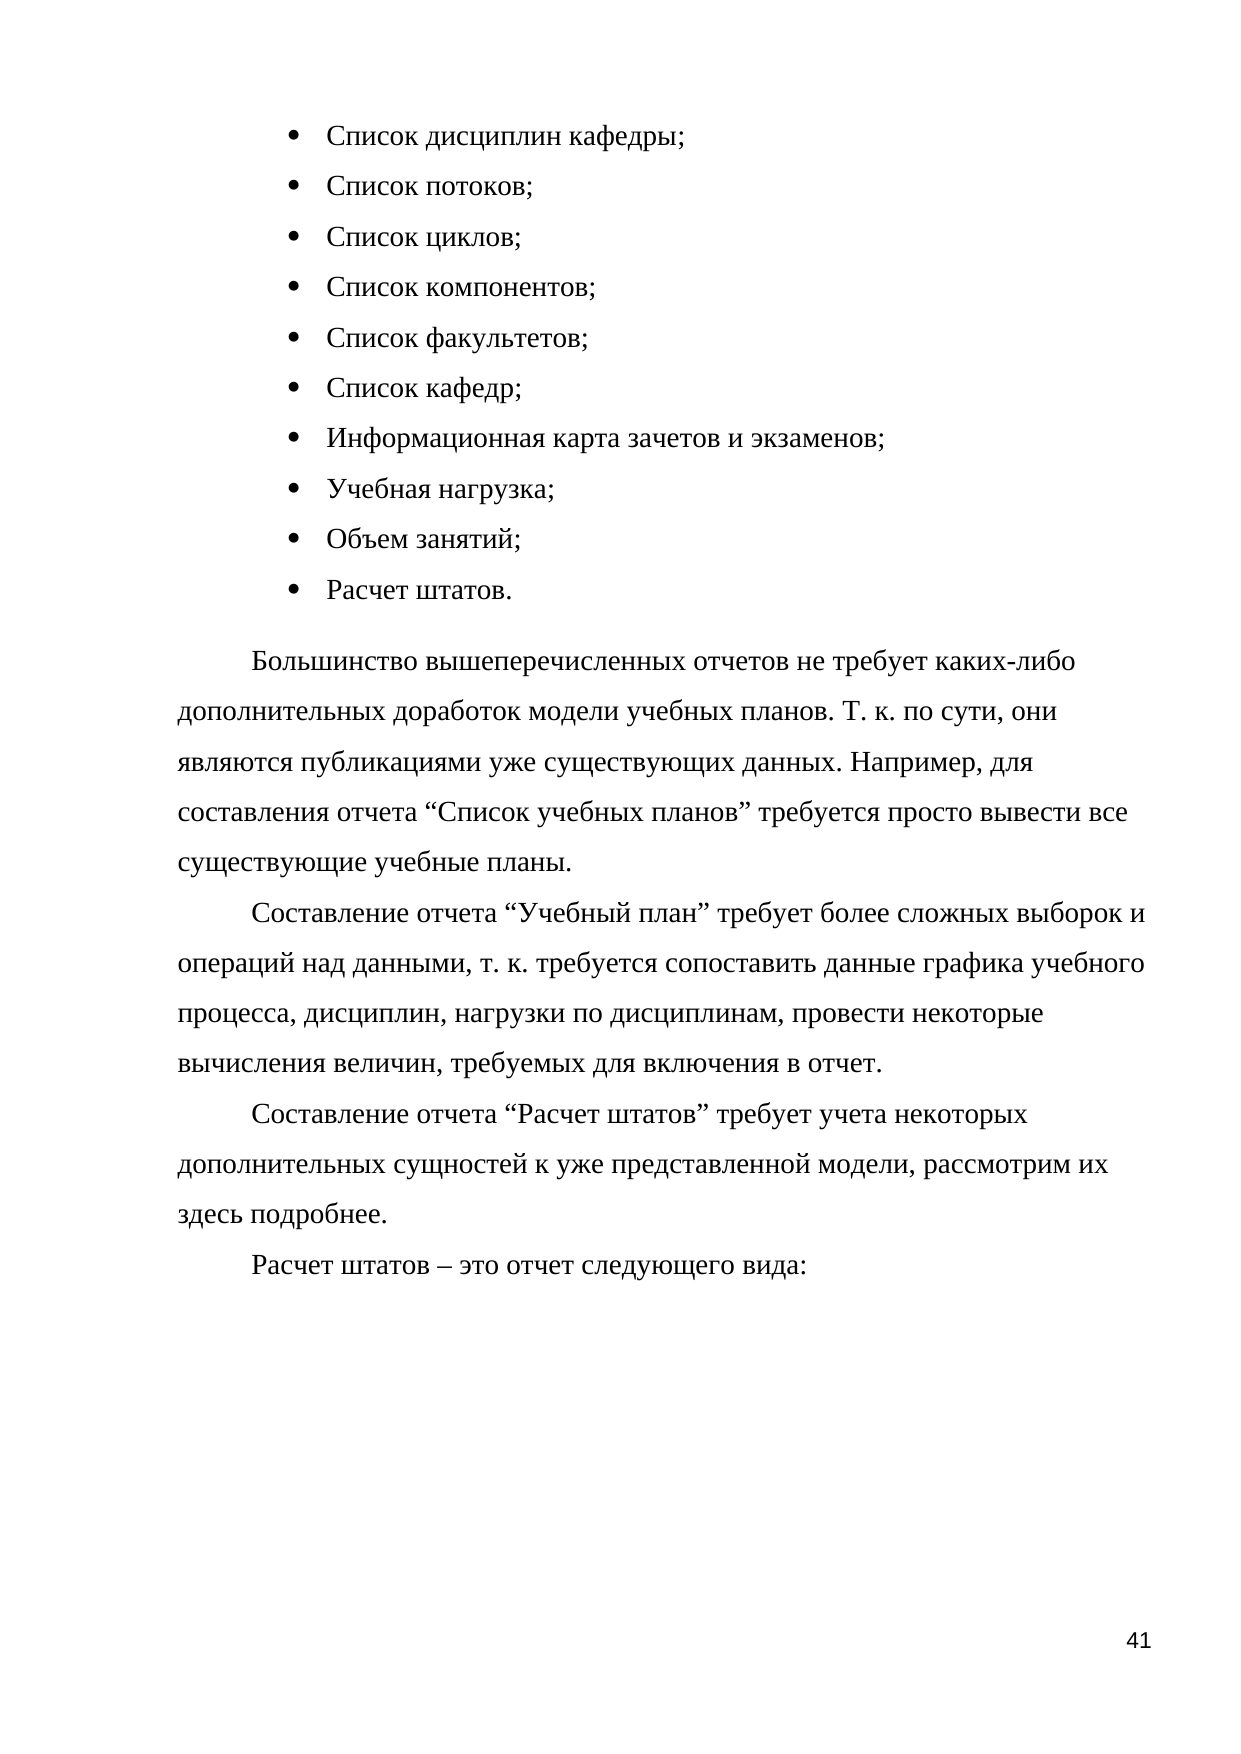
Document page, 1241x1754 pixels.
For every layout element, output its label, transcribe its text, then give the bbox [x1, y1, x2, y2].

list Список потоков; [288, 168, 1152, 202]
text Большинство вышеперечисленных отчетов не требует каких-либо дополнительных доработок модели учебных планов. Т. к. по сути, они являются публикациями уже существующих данных. Например, для составления отчета “Список учебных планов” требуется просто вывести все существующие учебные планы. [177, 643, 1152, 878]
list Список факультетов; [288, 320, 1152, 353]
text Составление отчета “Учебный план” требует более сложных выборок и операций над данными, т. к. требуется сопоставить данные графика учебного процесса, дисциплин, нагрузки по дисциплинам, провести некоторые вычисления величин, требуемых для включения в отчет. [177, 895, 1152, 1079]
list Учебная нагрузка; [288, 471, 1152, 505]
list Список компонентов; [288, 269, 1152, 303]
text Расчет штатов – это отчет следующего вида: [177, 1247, 1152, 1280]
list Список циклов; [288, 219, 1152, 253]
text Составление отчета “Расчет штатов” требует учета некоторых дополнительных сущностей к уже представленной модели, рассмотрим их здесь подробнее. [177, 1096, 1152, 1230]
list Объем занятий; [288, 521, 1152, 555]
list Список дисциплин кафедры; [288, 118, 1152, 152]
list Информационная карта зачетов и экзаменов; [288, 421, 1152, 454]
list Список кафедр; [288, 370, 1152, 404]
list Расчет штатов. [288, 572, 1152, 606]
